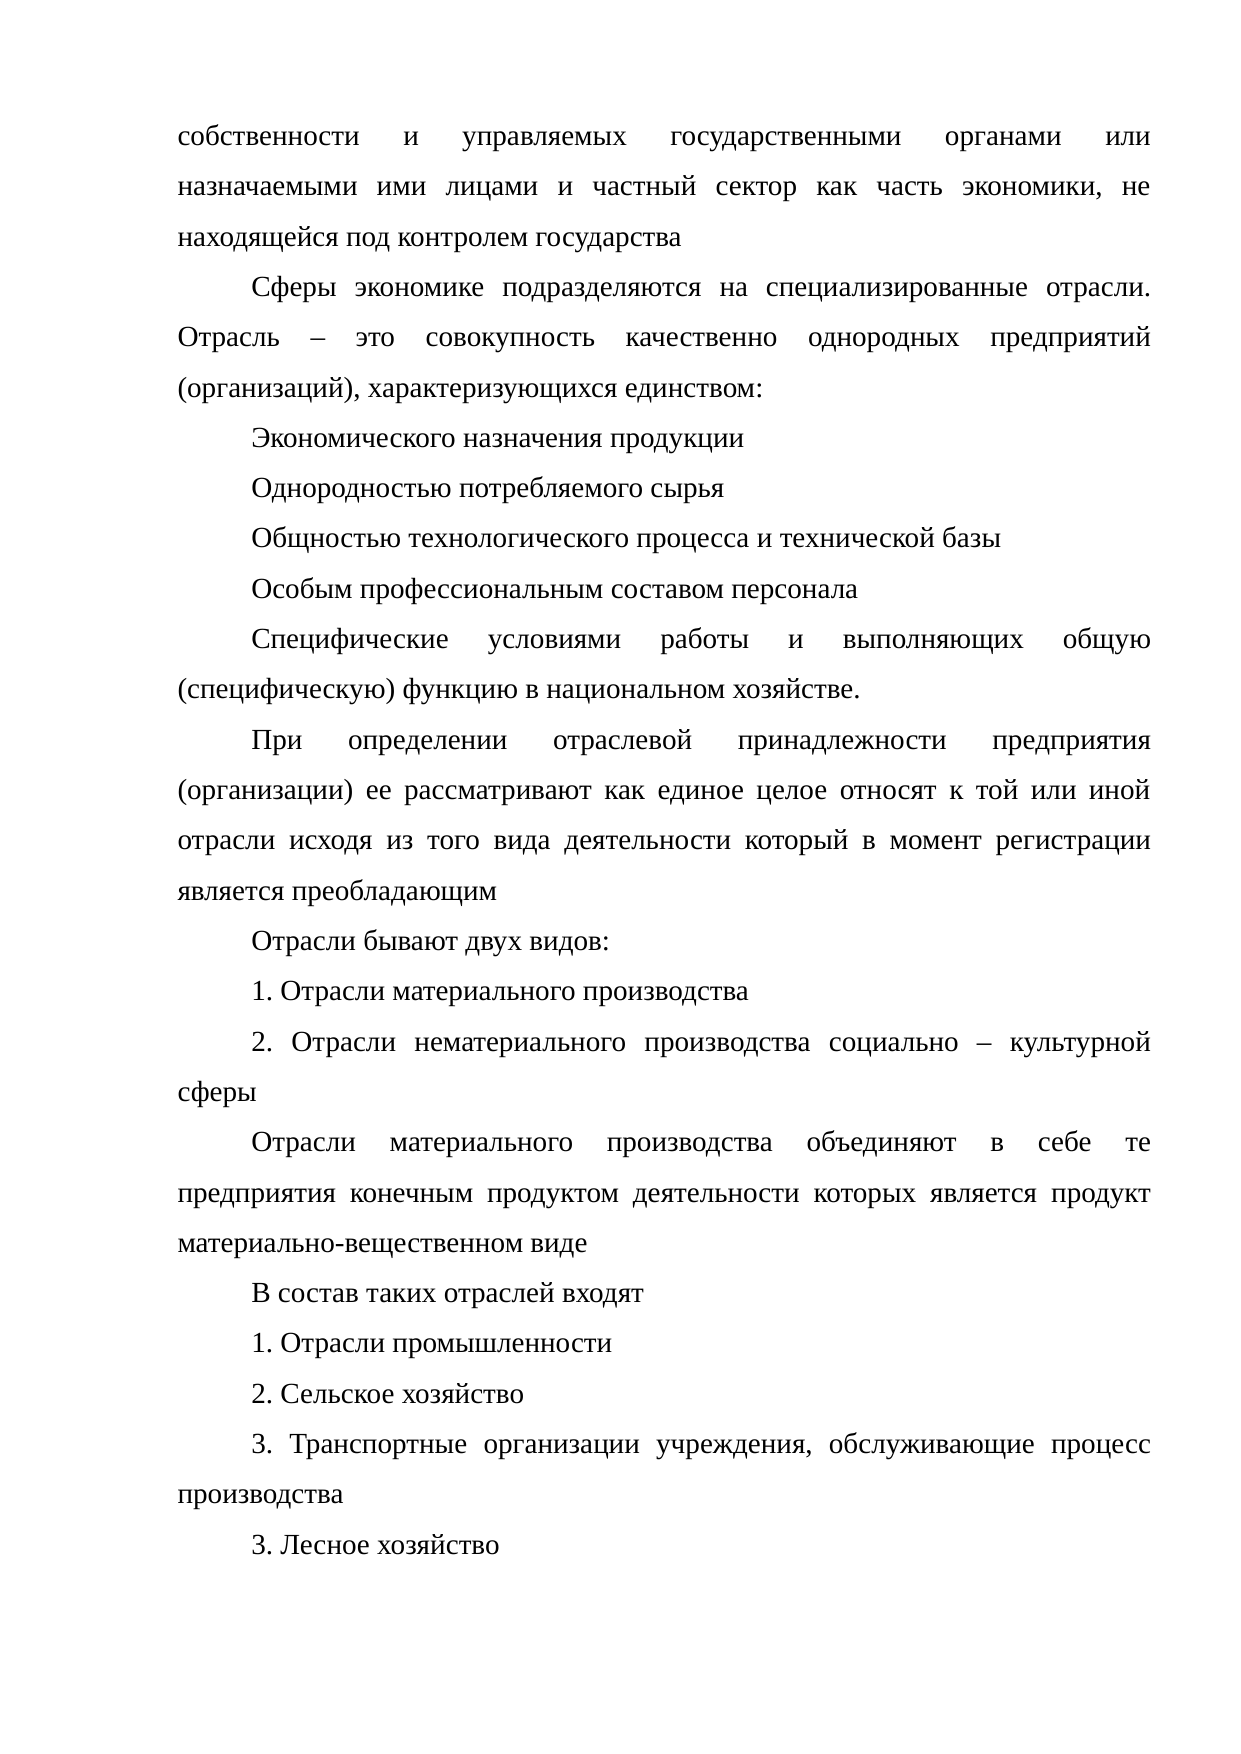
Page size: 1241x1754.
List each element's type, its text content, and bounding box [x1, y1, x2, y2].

text 2. Сельское хозяйство [177, 1376, 1152, 1409]
text 1. Отрасли промышленности [177, 1326, 1152, 1359]
text Общностью технологического процесса и технической базы [177, 521, 1152, 554]
text Отрасли бывают двух видов: [177, 923, 1152, 957]
text Специфические условиями работы и выполняющих общую (специфическую) функцию в национальном хозяйстве. [177, 621, 1152, 705]
text Однородностью потребляемого сырья [177, 470, 1152, 504]
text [177, 118, 1152, 252]
text 3. Транспортные организации учреждения, обслуживающие процесс производства [177, 1426, 1152, 1510]
text Экономического назначения продукции [177, 420, 1152, 453]
text Отрасли материального производства объединяют в себе те предприятия конечным продуктом деятельности которых является продукт материально-вещественном виде [177, 1124, 1152, 1258]
text Особым профессиональным составом персонала [177, 571, 1152, 604]
text 2. Отрасли нематериального производства социально – культурной сферы [177, 1024, 1152, 1108]
text В состав таких отраслей входят [177, 1275, 1152, 1309]
text 1. Отрасли материального производства [177, 973, 1152, 1007]
text При определении отраслевой принадлежности предприятия (организации) ее рассматривают как единое целое относят к той или иной отрасли исходя из того вида деятельности который в момент регистрации является преобладающим [177, 722, 1152, 906]
text Сферы экономике подразделяются на специализированные отрасли. Отрасль – это совокупность качественно однородных предприятий (организаций), характеризующихся единством: [177, 269, 1152, 403]
text 3. Лесное хозяйство [177, 1527, 1152, 1560]
